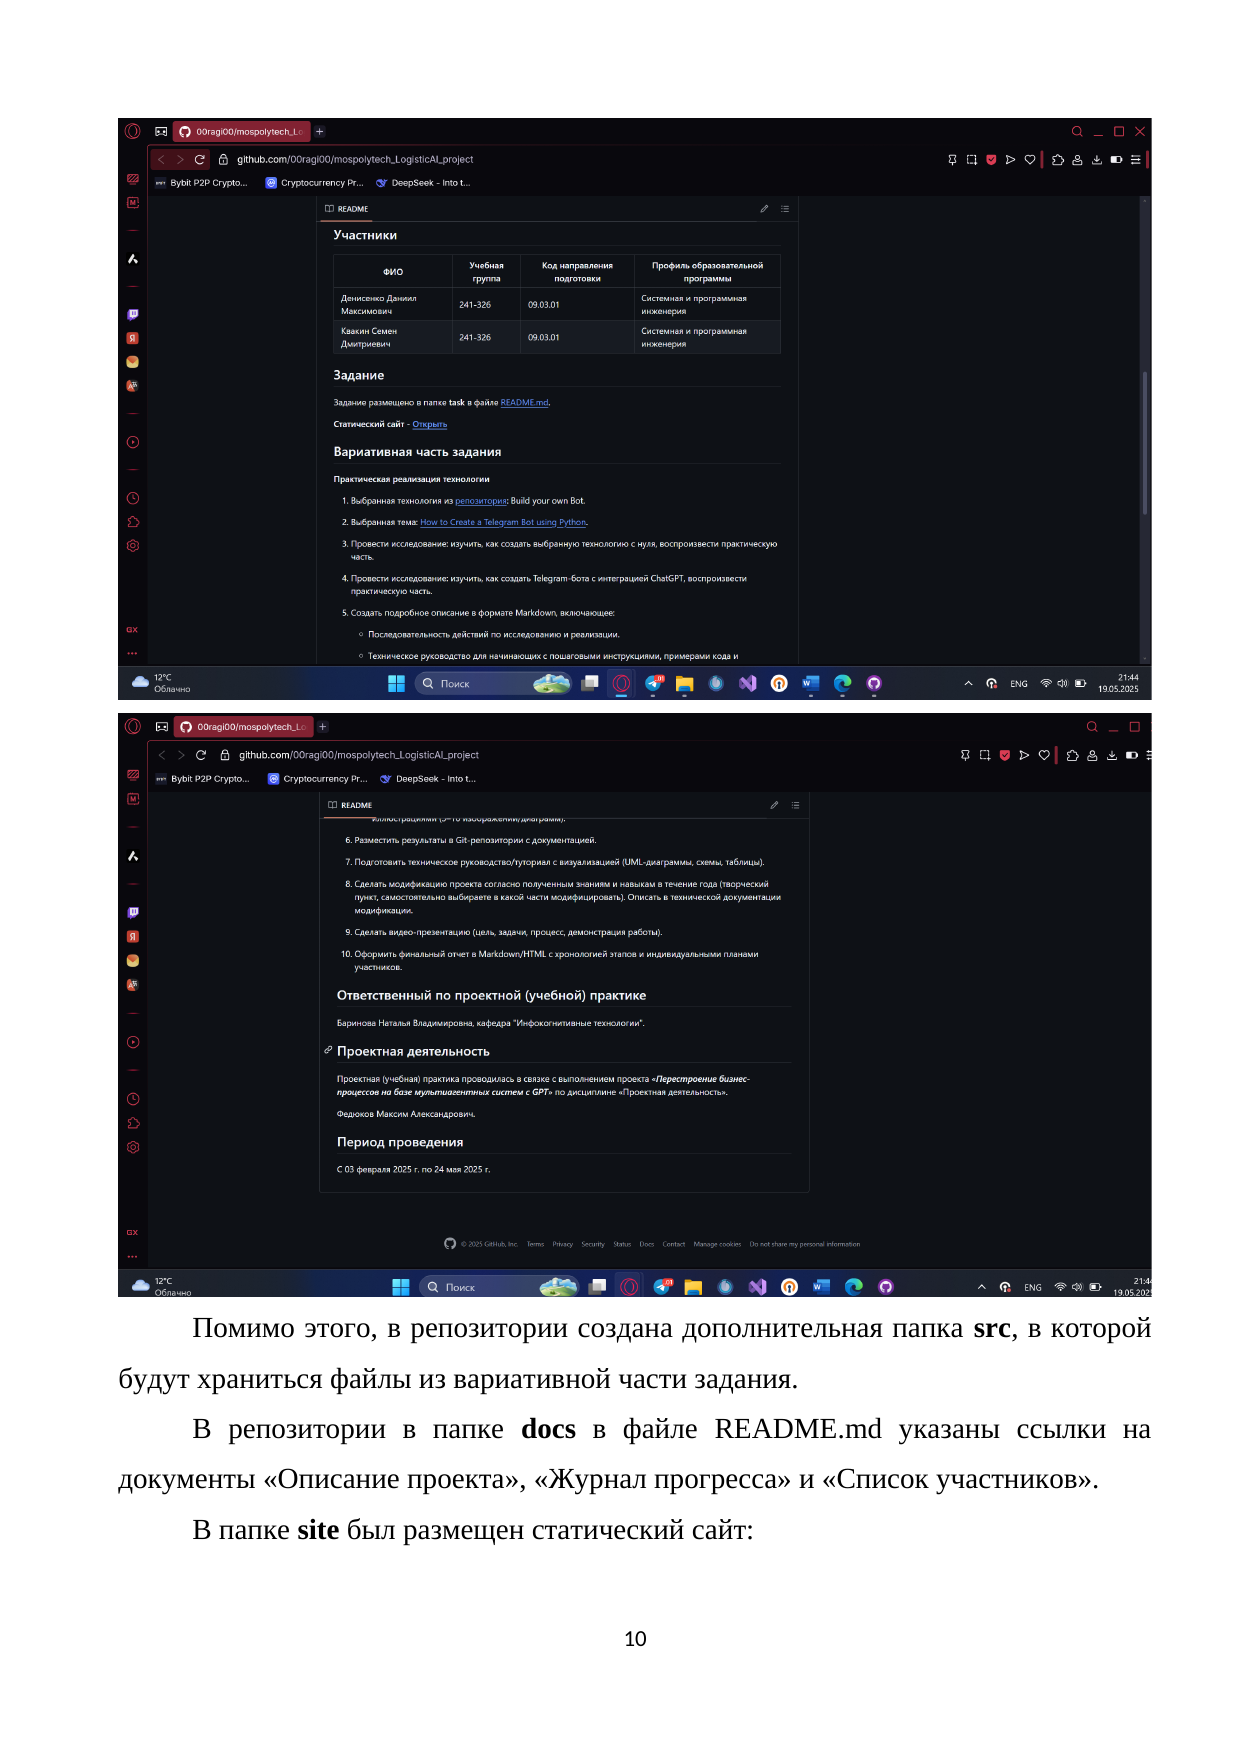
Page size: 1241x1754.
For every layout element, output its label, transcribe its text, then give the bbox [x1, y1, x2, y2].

text Помимо этого, в репозитории создана дополнительная папка src, в которой будут храниться файлы из вариативной части задания. [118, 1311, 1152, 1394]
text В репозитории в папке docs в файле README.md указаны ссылки на документы «Описание проекта», «Журнал прогресса» и «Список участников». [118, 1411, 1152, 1495]
picture [118, 713, 1152, 1297]
picture [118, 118, 1152, 700]
text В папке site был размещен статический сайт: [118, 1512, 1152, 1545]
